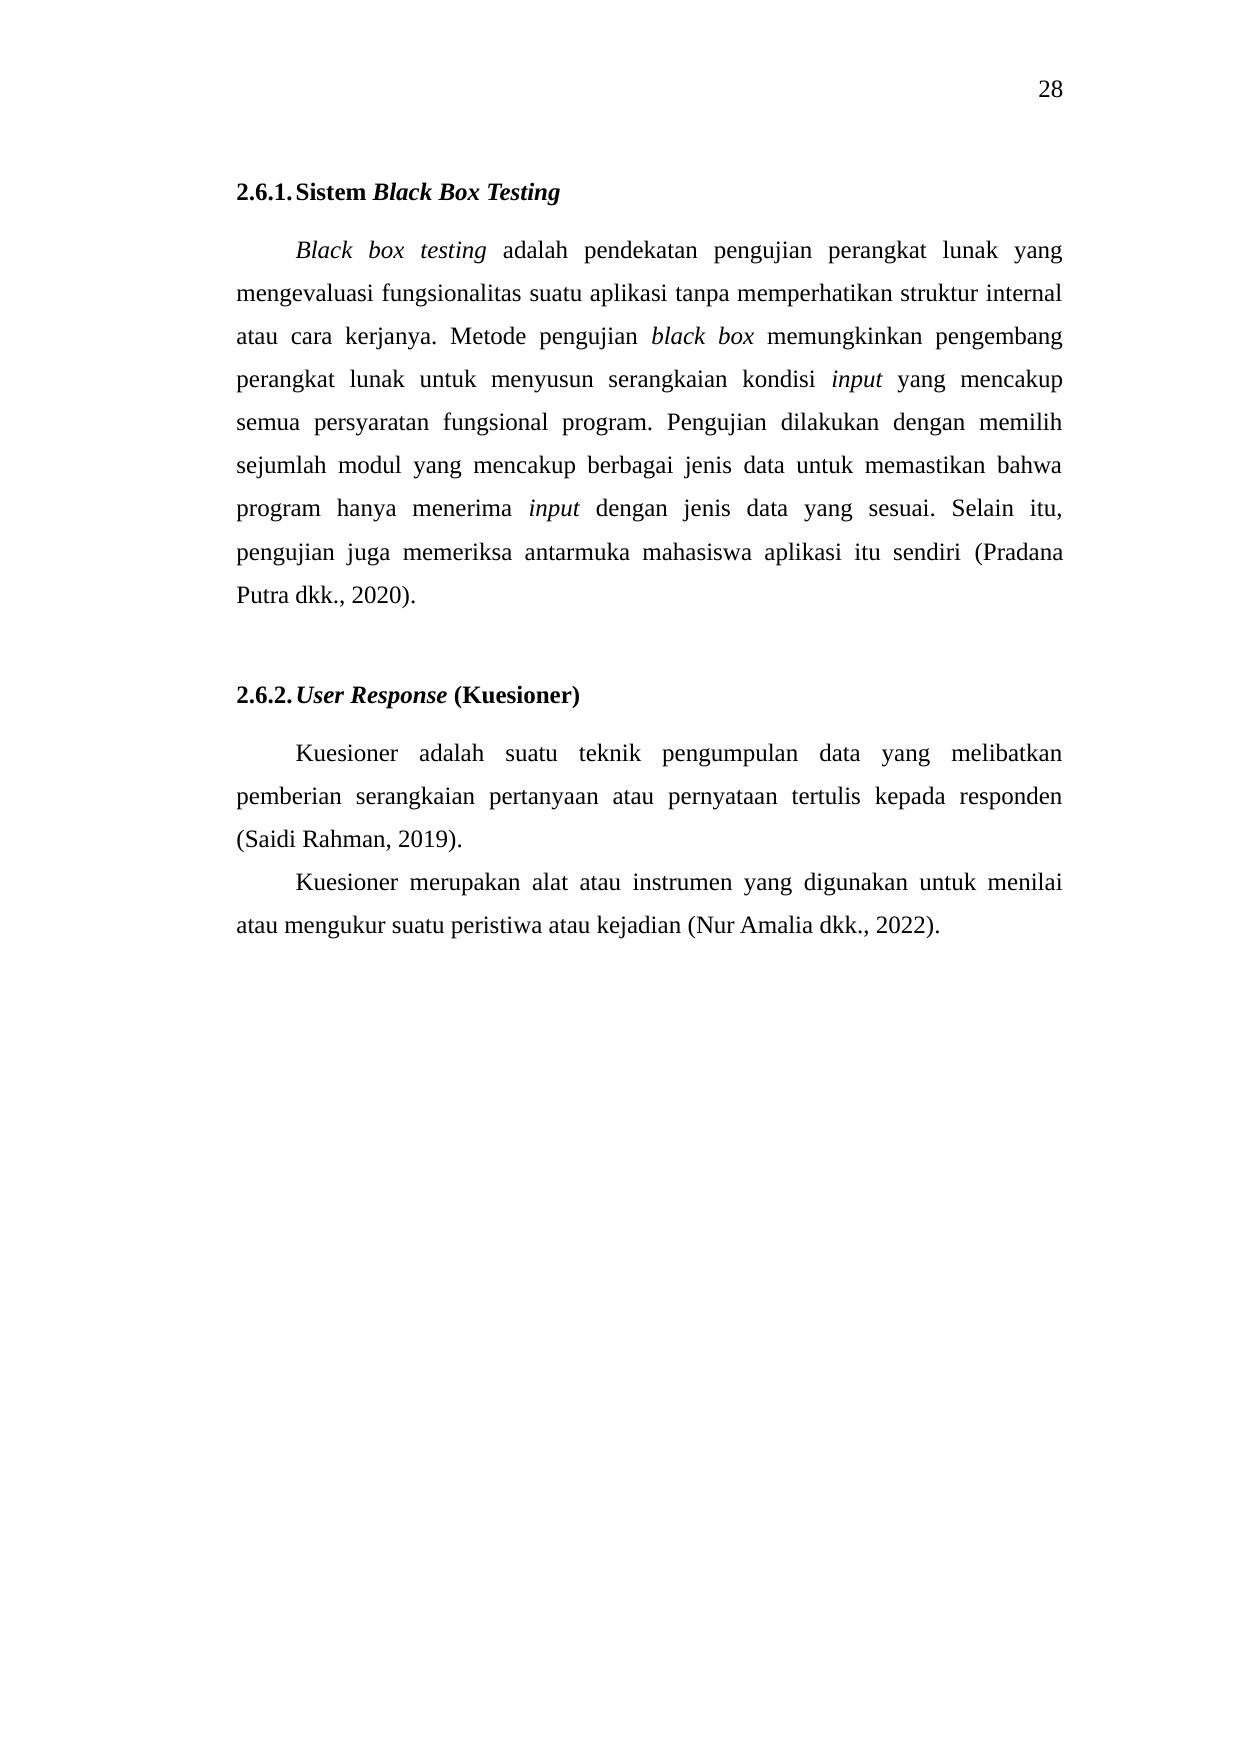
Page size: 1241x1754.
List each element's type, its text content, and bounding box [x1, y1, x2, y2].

text Kuesioner adalah suatu teknik pengumpulan data yang melibatkan pemberian serangkaian pertanyaan atau pernyataan tertulis kepada responden . [236, 738, 1063, 853]
subtitle Sistem Black Box Testing [236, 177, 1063, 206]
subtitle User Response (Kuesioner) [236, 680, 1063, 709]
text Kuesioner merupakan alat atau instrumen yang digunakan untuk menilai atau mengukur suatu peristiwa atau kejadian . [236, 867, 1063, 939]
text Black box testing adalah pendekatan pengujian perangkat lunak yang mengevaluasi fungsionalitas suatu aplikasi tanpa memperhatikan struktur internal atau cara kerjanya. Metode pengujian black box memungkinkan pengembang perangkat lunak untuk menyusun serangkaian kondisi input yang mencakup semua persyaratan fungsional program. Pengujian dilakukan dengan memilih sejumlah modul yang mencakup berbagai jenis data untuk memastikan bahwa program hanya menerima input dengan jenis data yang sesuai. Selain itu, pengujian juga memeriksa antarmuka mahasiswa aplikasi itu sendiri . [236, 235, 1063, 608]
